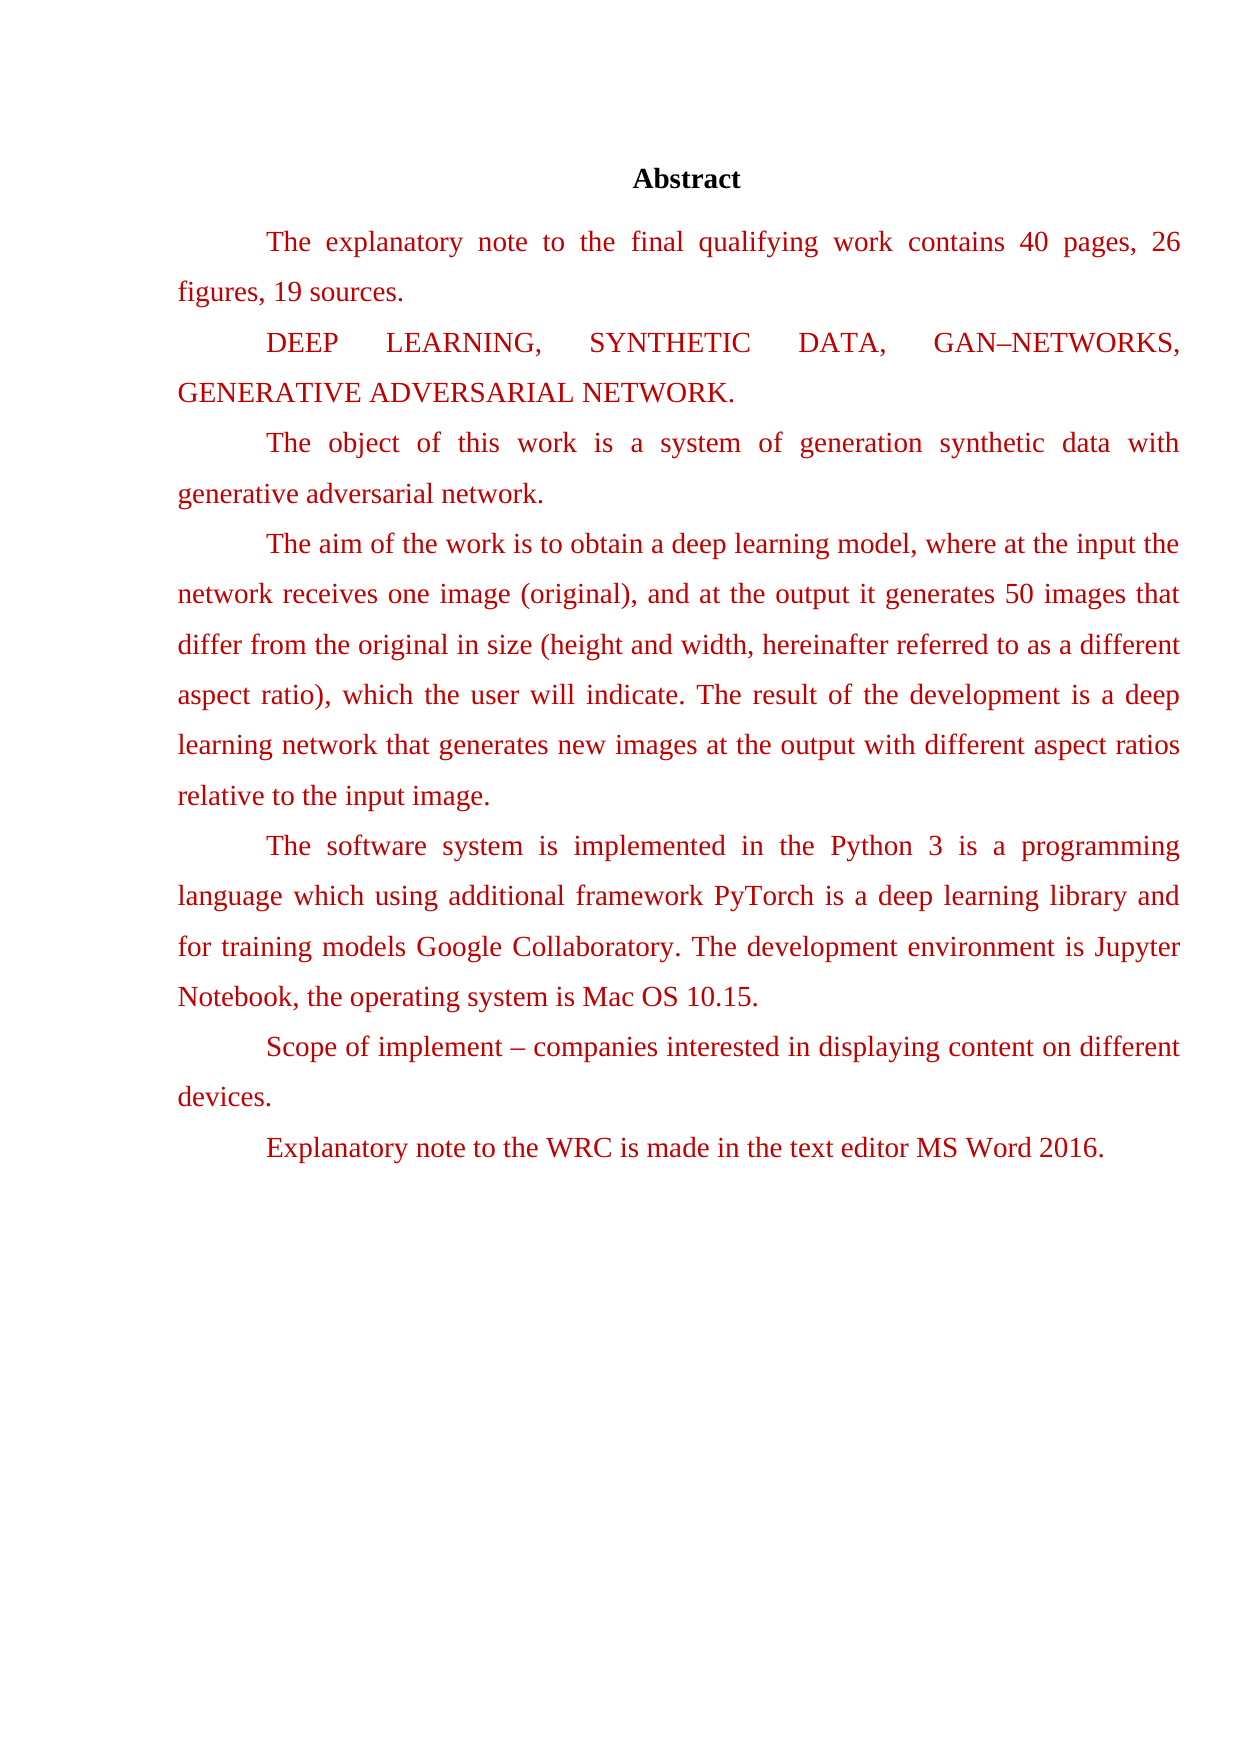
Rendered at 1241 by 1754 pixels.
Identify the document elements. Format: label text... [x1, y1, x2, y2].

text The software system is implemented in the Python 3 is a programming language which using additional framework PyTorch is a deep learning library and for training models Google Collaboratory. The development environment is Jupyter Notebook, the operating system is Mac OS 10.15. [177, 828, 1181, 1012]
text DEEP LEARNING, SYNTHETIC DATA, GAN–NETWORKS, GENERATIVE ADVERSARIAL NETWORK. [177, 325, 1181, 409]
text Explanatory note to the WRC is made in the text editor MS Word 2016. [177, 1130, 1181, 1163]
text Abstract [177, 161, 1181, 195]
text The object of this work is a system of generation synthetic data with generative adversarial network. [177, 426, 1181, 509]
text Scope of implement – companies interested in displaying content on different devices. [177, 1029, 1181, 1113]
text The aim of the work is to obtain a deep learning model, where at the input the network receives one image (original), and at the output it generates 50 images that differ from the original in size (height and width, hereinafter referred to as a different aspect ratio), which the user will indicate. The result of the development is a deep learning network that generates new images at the output with different aspect ratios relative to the input image. [177, 526, 1181, 811]
text The explanatory note to the final qualifying work contains 40 pages, 26 figures, 19 sources. [177, 224, 1181, 308]
